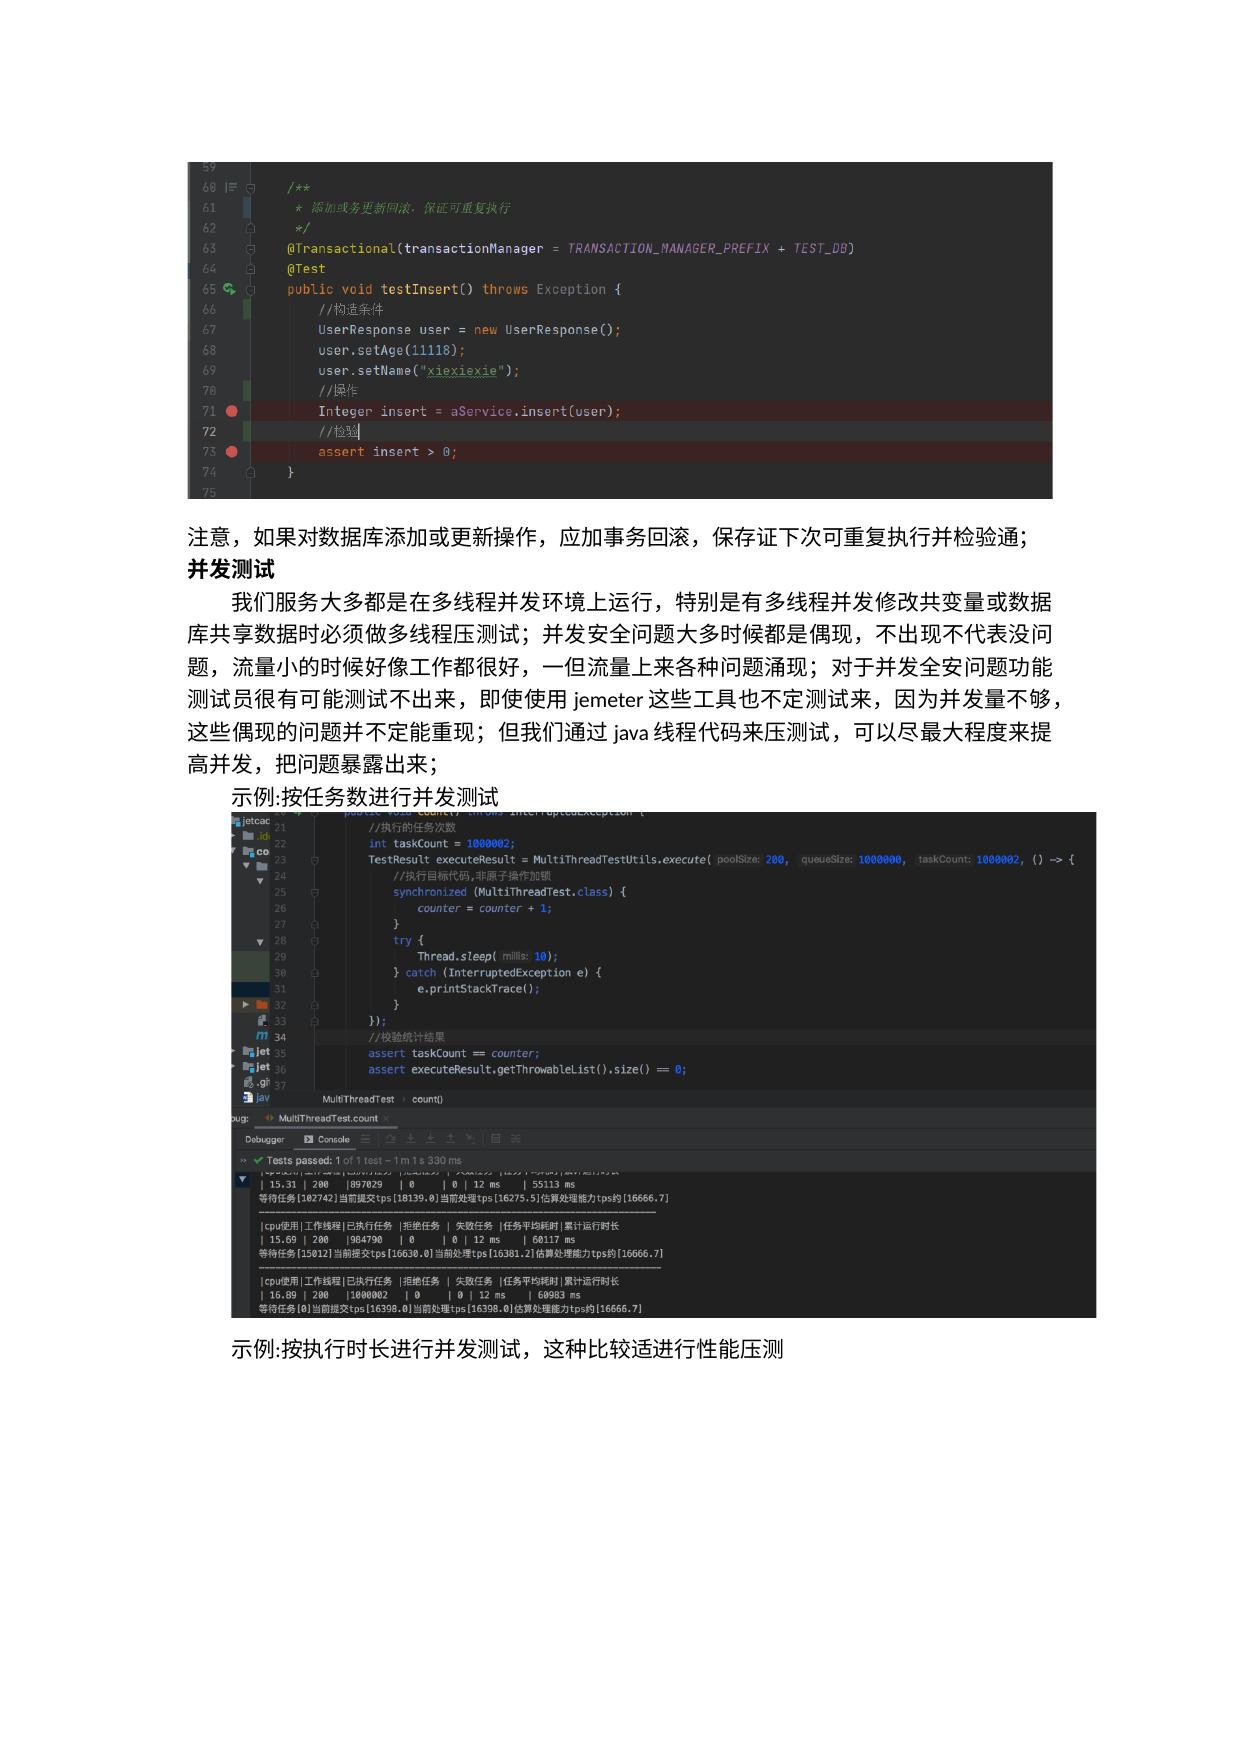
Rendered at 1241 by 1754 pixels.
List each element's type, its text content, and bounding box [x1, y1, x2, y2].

picture [231, 812, 1097, 1318]
picture [187, 162, 1053, 499]
text 示例:按任务数进行并发测试 [187, 779, 1053, 812]
text 示例:按执行时长进行并发测试，这种比较适进行性能压测 [187, 1332, 1053, 1364]
text 我们服务大多都是在多线程并发环境上运行，特别是有多线程并发修改共变量或数据库共享数据时必须做多线程压测试；并发安全问题大多时候都是偶现，不出现不代表没问题，流量小的时候好像工作都很好，一但流量上来各种问题涌现；对于并发全安问题功能测试员很有可能测试不出来，即使使用jemeter这些工具也不定测试来，因为并发量不够，这些偶现的问题并不定能重现；但我们通过java线程代码来压测试，可以尽最大程度来提高并发，把问题暴露出来； [187, 584, 1053, 779]
text 注意，如果对数据库添加或更新操作，应加事务回滚，保存证下次可重复执行并检验通； [187, 519, 1053, 552]
text 并发测试 [187, 552, 1053, 584]
